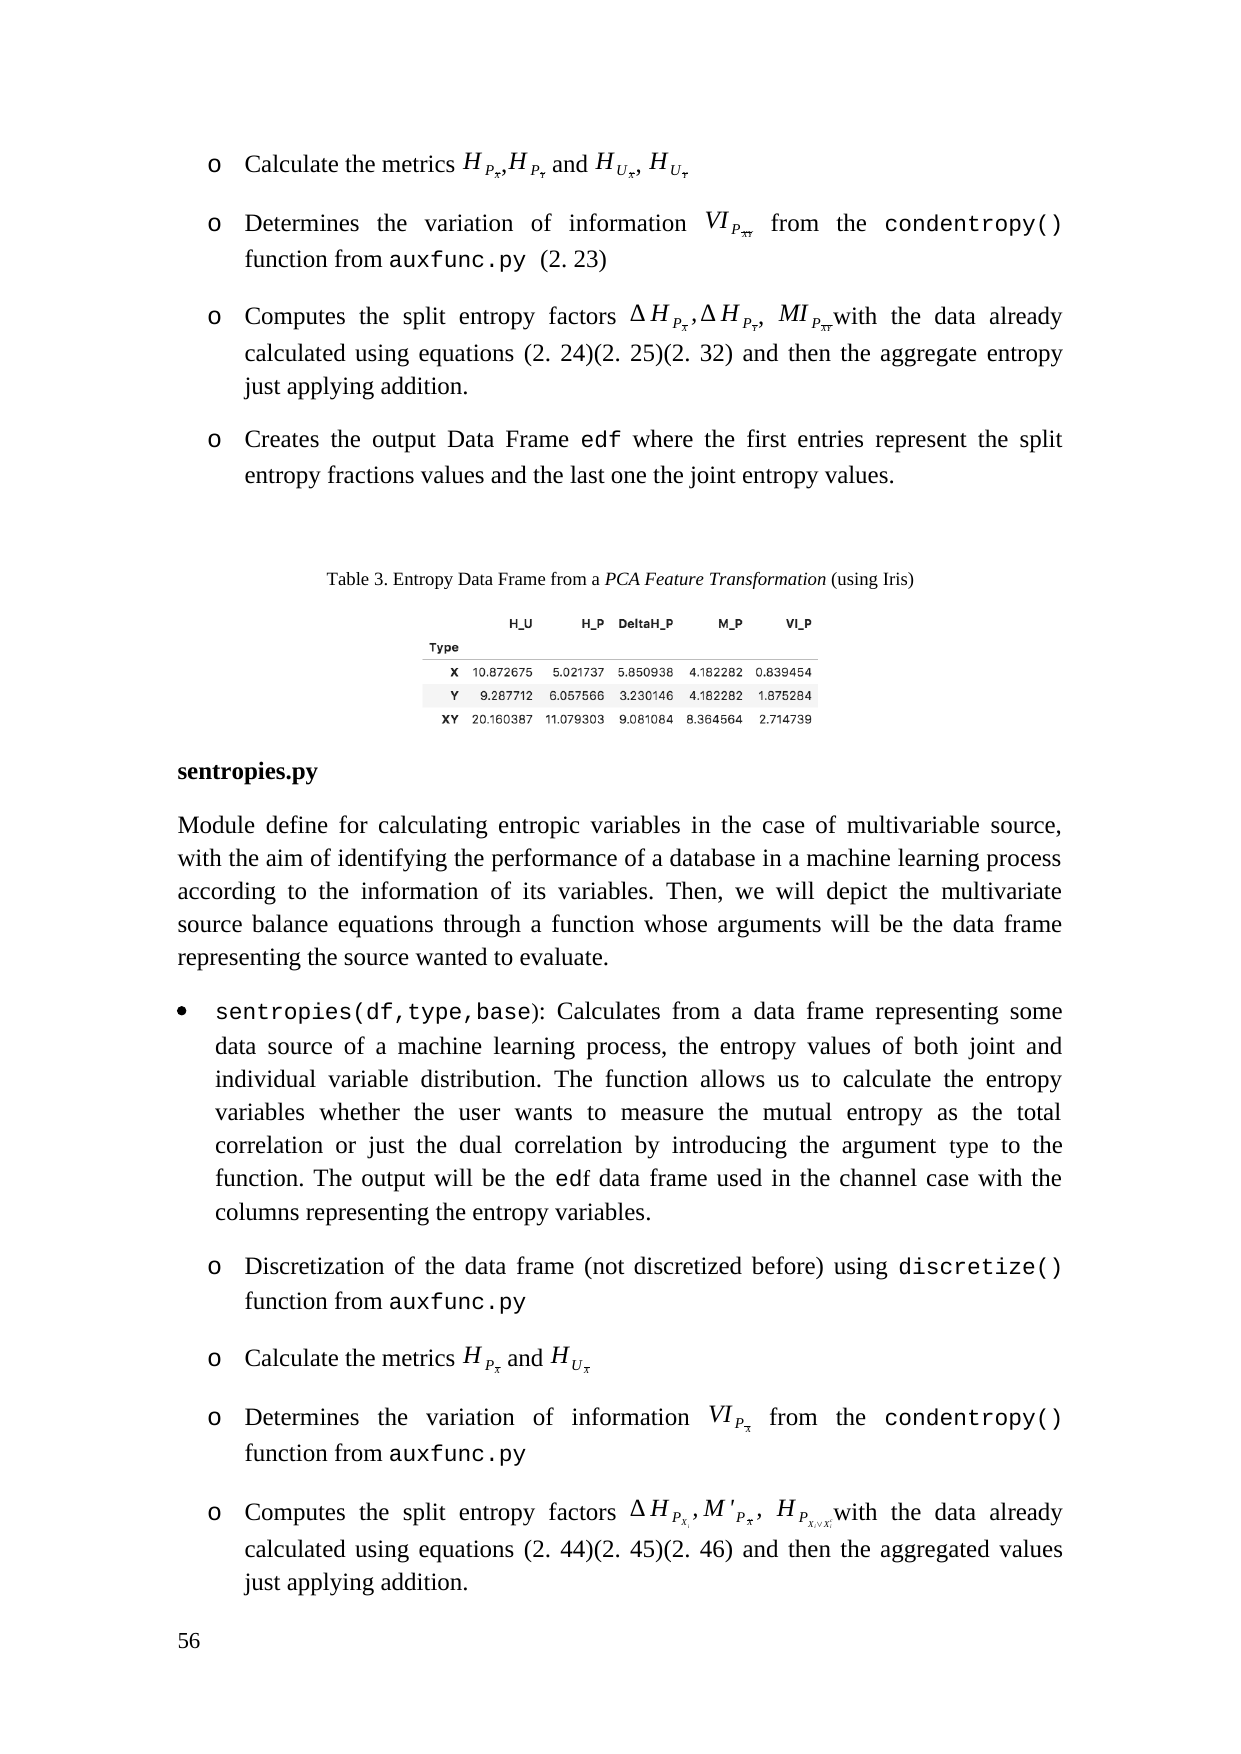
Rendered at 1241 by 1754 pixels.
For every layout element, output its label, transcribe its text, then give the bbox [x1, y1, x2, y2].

list Determines the variation of information from the condentropy() function from auxfunc.py [207, 1401, 1063, 1469]
text Module define for calculating entropic variables in the case of multivariable source, with the aim of identifying the performance of a database in a machine learning process according to the information of its variables. Then, we will depict the multivariate source balance equations through a function whose arguments will be the data frame representing the source wanted to evaluate. [177, 810, 1063, 971]
list Computes the split entropy factors , with the data already calculated using equations (2. 24)(2. 25)(2. 32) and then the aggregate entropy just applying addition. [207, 300, 1063, 399]
list Calculate the metrics , and , [207, 148, 1063, 181]
list Determines the variation of information from the condentropy() function from auxfunc.py (2. 23) [207, 207, 1063, 274]
list Creates the output Data Frame edf where the first entries represent the split entropy fractions values and the last one the joint entropy values. [207, 424, 1063, 488]
list Calculate the metrics and [207, 1342, 1063, 1375]
text sentropies.py [177, 756, 1063, 785]
list Computes the split entropy factors with the data already calculated using equations (2. 44)(2. 45)(2. 46) and then the aggregated values just applying addition. [207, 1494, 1063, 1596]
text Table 3. Entropy Data Frame from a PCA Feature Transformation (using Iris) [177, 567, 1063, 589]
picture [421, 609, 819, 732]
list sentropies(df,type,base): Calculates from a data frame representing some data source of a machine learning process, the entropy values of both joint and individual variable distribution. The function allows us to calculate the entropy variables whether the user wants to measure the mutual entropy as the total correlation or just the dual correlation by introducing the argument type to the function. The output will be the edf data frame used in the channel case with the columns representing the entropy variables. [177, 996, 1063, 1226]
list Discretization of the data frame (not discretized before) using discretize() function from auxfunc.py [207, 1251, 1063, 1316]
